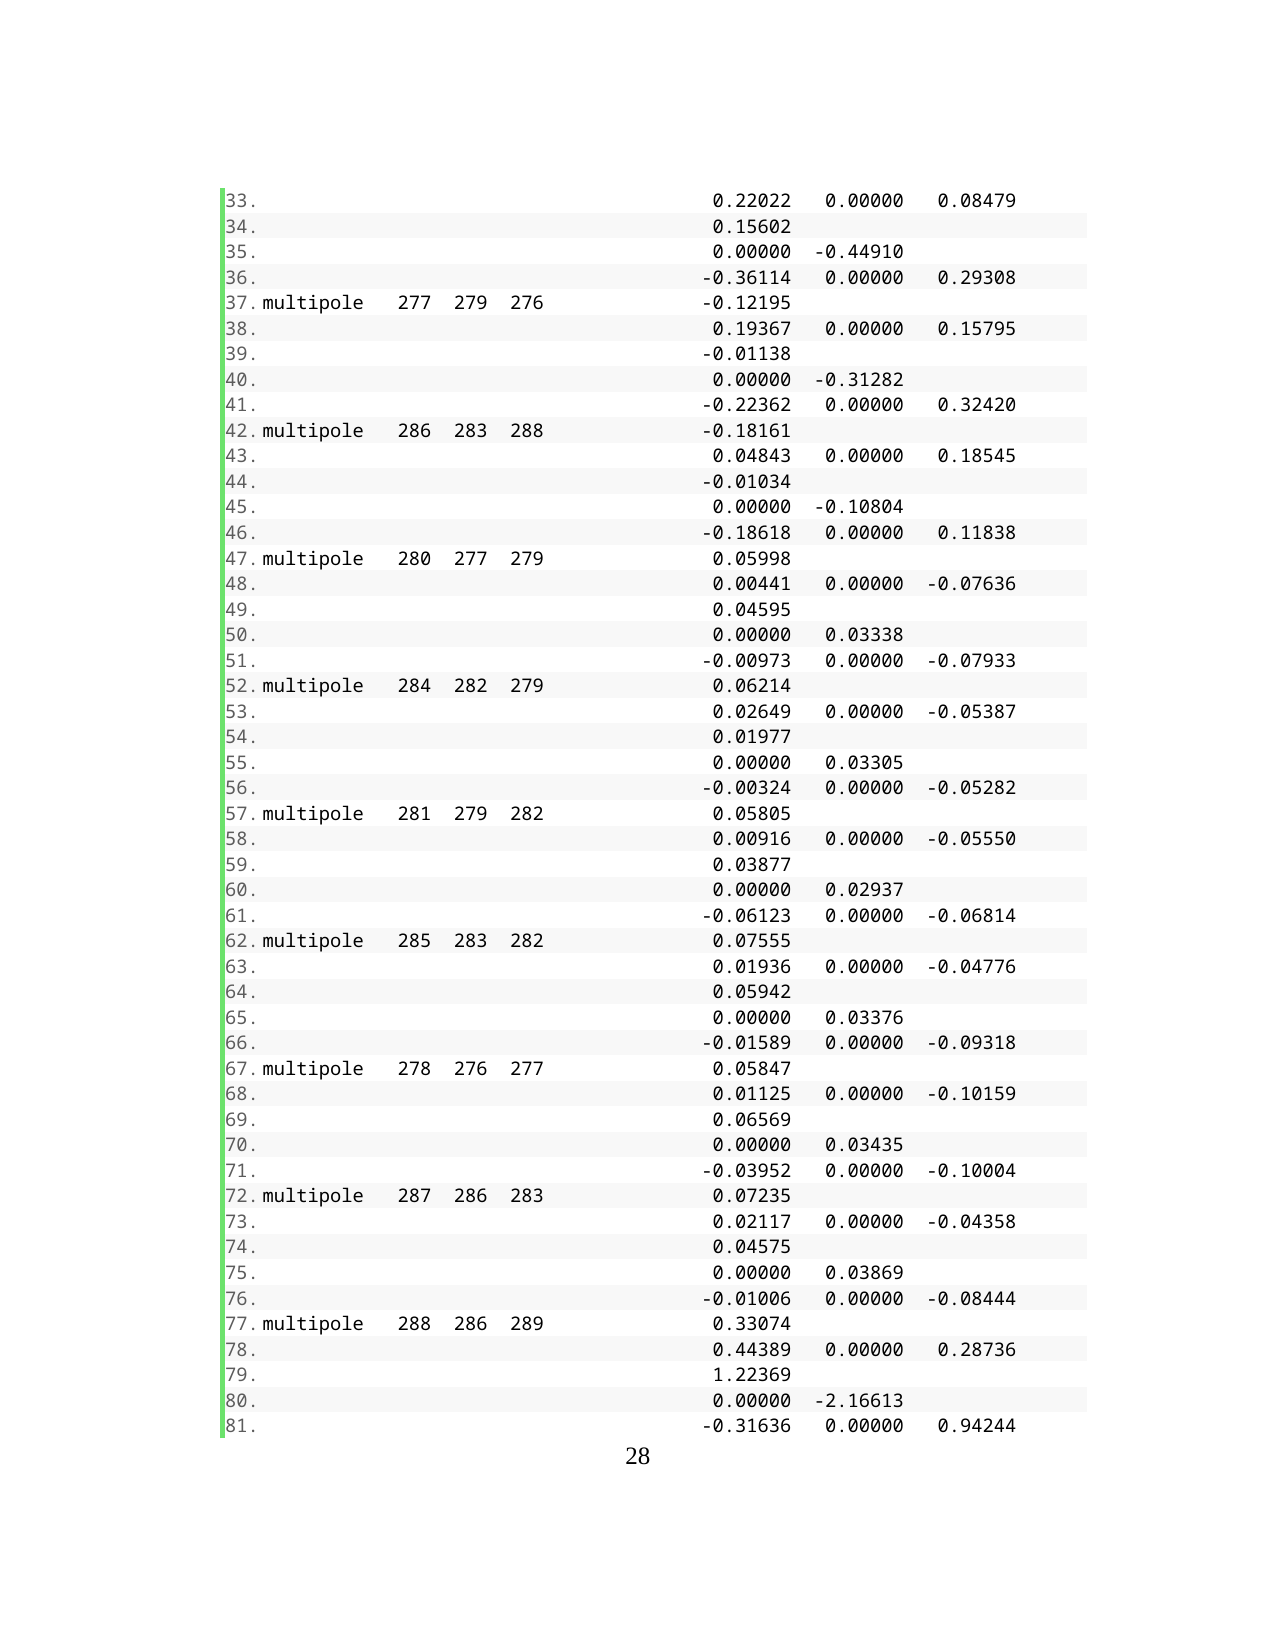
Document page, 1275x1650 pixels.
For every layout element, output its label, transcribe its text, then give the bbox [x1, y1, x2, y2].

list 0.00000 0.03869 [225, 1259, 1087, 1285]
list multipole 281 279 282 0.05805 [225, 800, 1087, 826]
list 0.00000 -0.10804 [225, 494, 1087, 519]
list -0.22362 0.00000 0.32420 [225, 392, 1087, 417]
list multipole 278 276 277 0.05847 [225, 1055, 1087, 1081]
list multipole 288 286 289 0.33074 [225, 1310, 1087, 1336]
list 0.03877 [225, 851, 1087, 877]
list 0.00916 0.00000 -0.05550 [225, 826, 1087, 851]
list multipole 277 279 276 -0.12195 [225, 289, 1087, 315]
list -0.01006 0.00000 -0.08444 [225, 1285, 1087, 1310]
list 0.15602 [225, 213, 1087, 238]
list 0.00000 -0.44910 [225, 238, 1087, 264]
list 0.44389 0.00000 0.28736 [225, 1336, 1087, 1361]
list 0.01125 0.00000 -0.10159 [225, 1081, 1087, 1106]
list -0.00973 0.00000 -0.07933 [225, 647, 1087, 672]
list -0.01034 [225, 468, 1087, 494]
list -0.31636 0.00000 0.94244 [225, 1412, 1087, 1438]
list -0.36114 0.00000 0.29308 [225, 264, 1087, 289]
list 0.00000 -0.31282 [225, 366, 1087, 392]
list -0.00324 0.00000 -0.05282 [225, 774, 1087, 800]
list 0.02649 0.00000 -0.05387 [225, 698, 1087, 723]
list 0.04843 0.00000 0.18545 [225, 443, 1087, 468]
list 0.00000 0.03338 [225, 621, 1087, 647]
list multipole 286 283 288 -0.18161 [225, 417, 1087, 443]
list 0.01977 [225, 723, 1087, 749]
list multipole 284 282 279 0.06214 [225, 672, 1087, 698]
list 0.00000 0.03305 [225, 749, 1087, 774]
list -0.06123 0.00000 -0.06814 [225, 902, 1087, 928]
list -0.01138 [225, 341, 1087, 366]
list 0.22022 0.00000 0.08479 [220, 187, 1087, 213]
list -0.03952 0.00000 -0.10004 [225, 1157, 1087, 1183]
list 0.00441 0.00000 -0.07636 [225, 570, 1087, 596]
list 0.06569 [225, 1106, 1087, 1132]
list 0.01936 0.00000 -0.04776 [225, 953, 1087, 979]
list -0.01589 0.00000 -0.09318 [225, 1030, 1087, 1055]
list 0.04595 [225, 596, 1087, 621]
list 0.00000 0.03376 [225, 1004, 1087, 1030]
list -0.18618 0.00000 0.11838 [225, 519, 1087, 545]
list 1.22369 [225, 1361, 1087, 1387]
list multipole 285 283 282 0.07555 [225, 928, 1087, 953]
list 0.05942 [225, 979, 1087, 1004]
list 0.00000 0.03435 [225, 1132, 1087, 1157]
list 0.02117 0.00000 -0.04358 [225, 1208, 1087, 1234]
list 0.19367 0.00000 0.15795 [225, 315, 1087, 341]
list multipole 287 286 283 0.07235 [225, 1183, 1087, 1208]
list multipole 280 277 279 0.05998 [225, 545, 1087, 570]
list 0.00000 0.02937 [225, 877, 1087, 902]
list 0.04575 [225, 1234, 1087, 1259]
list 0.00000 -2.16613 [225, 1387, 1087, 1412]
